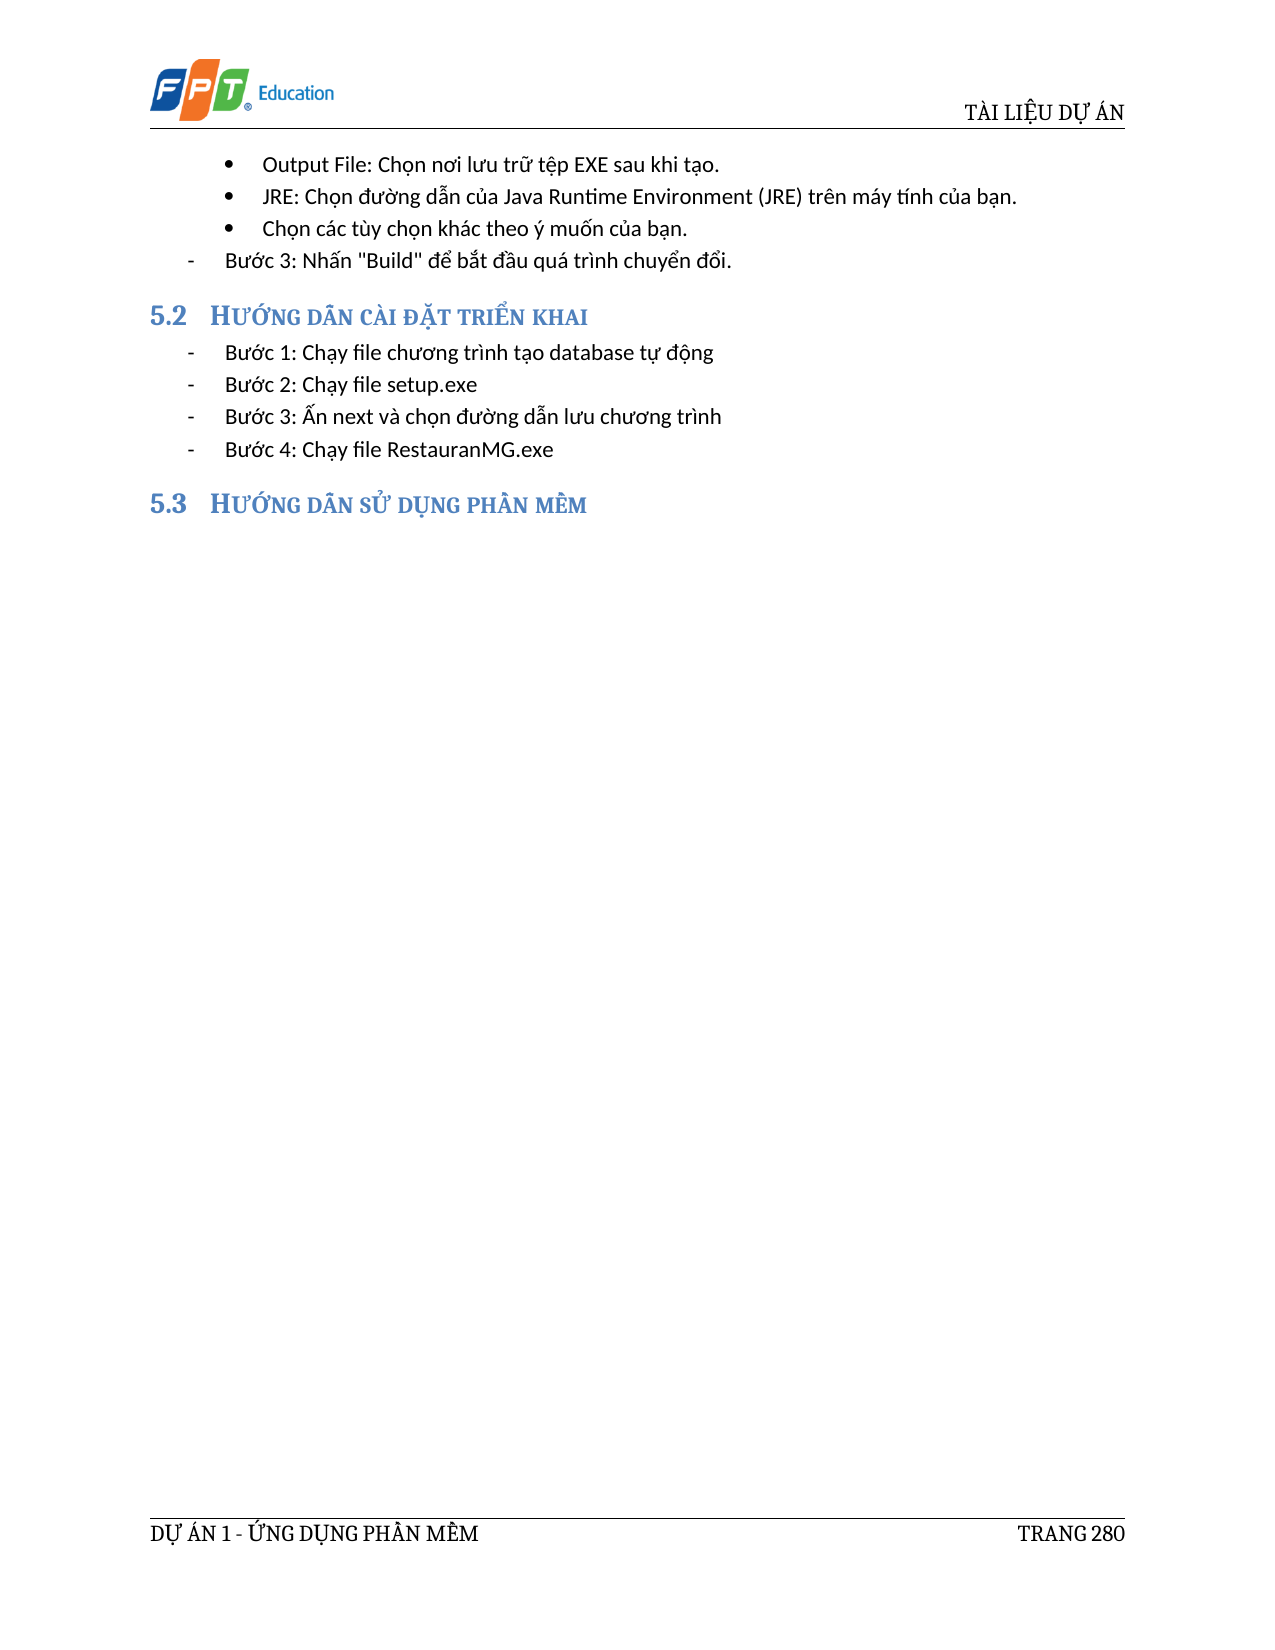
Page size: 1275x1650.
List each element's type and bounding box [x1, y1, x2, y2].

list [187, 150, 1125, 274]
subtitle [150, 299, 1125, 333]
picture [150, 59, 336, 121]
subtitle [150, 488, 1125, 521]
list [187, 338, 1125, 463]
